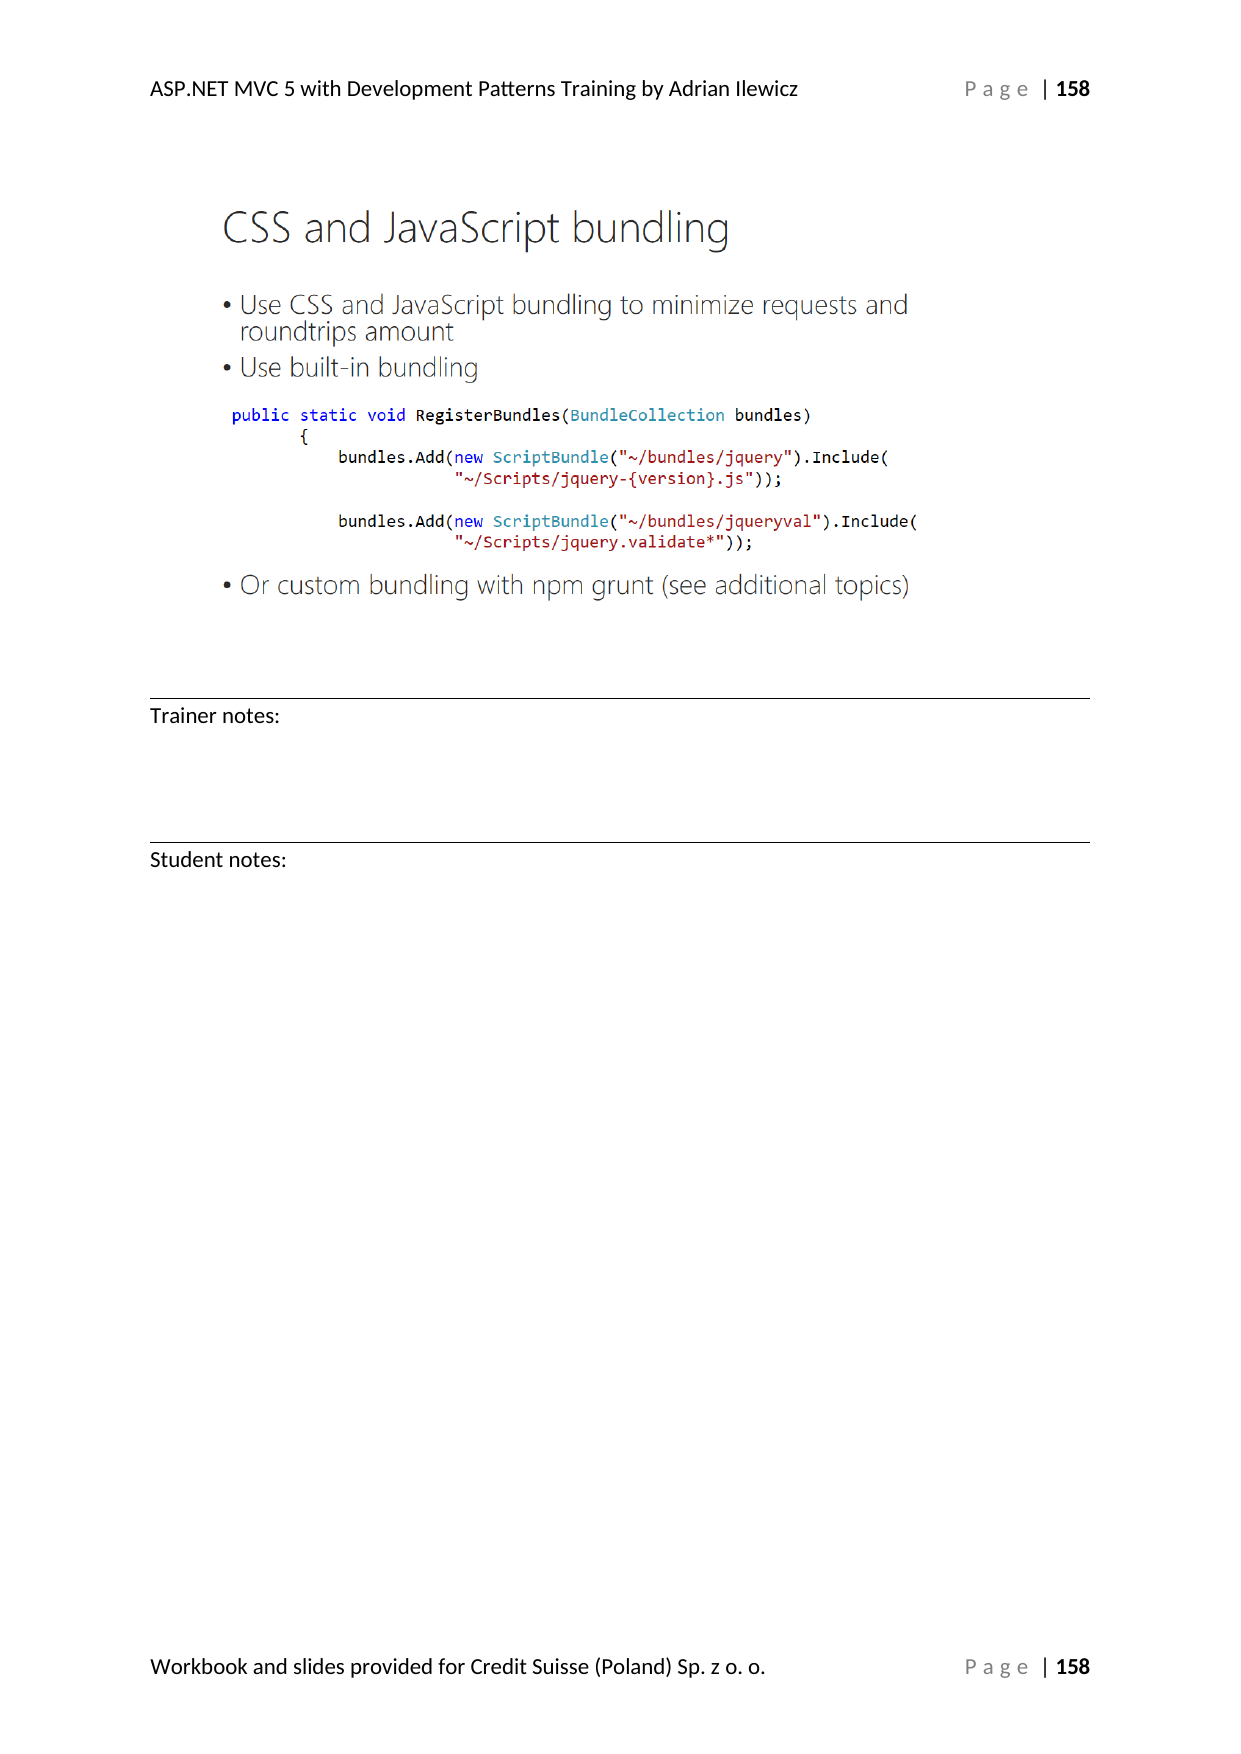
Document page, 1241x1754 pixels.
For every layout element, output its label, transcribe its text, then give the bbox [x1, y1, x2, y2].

text Trainer notes: [150, 699, 1090, 729]
text Student notes: [150, 843, 1090, 873]
picture [150, 149, 1090, 680]
